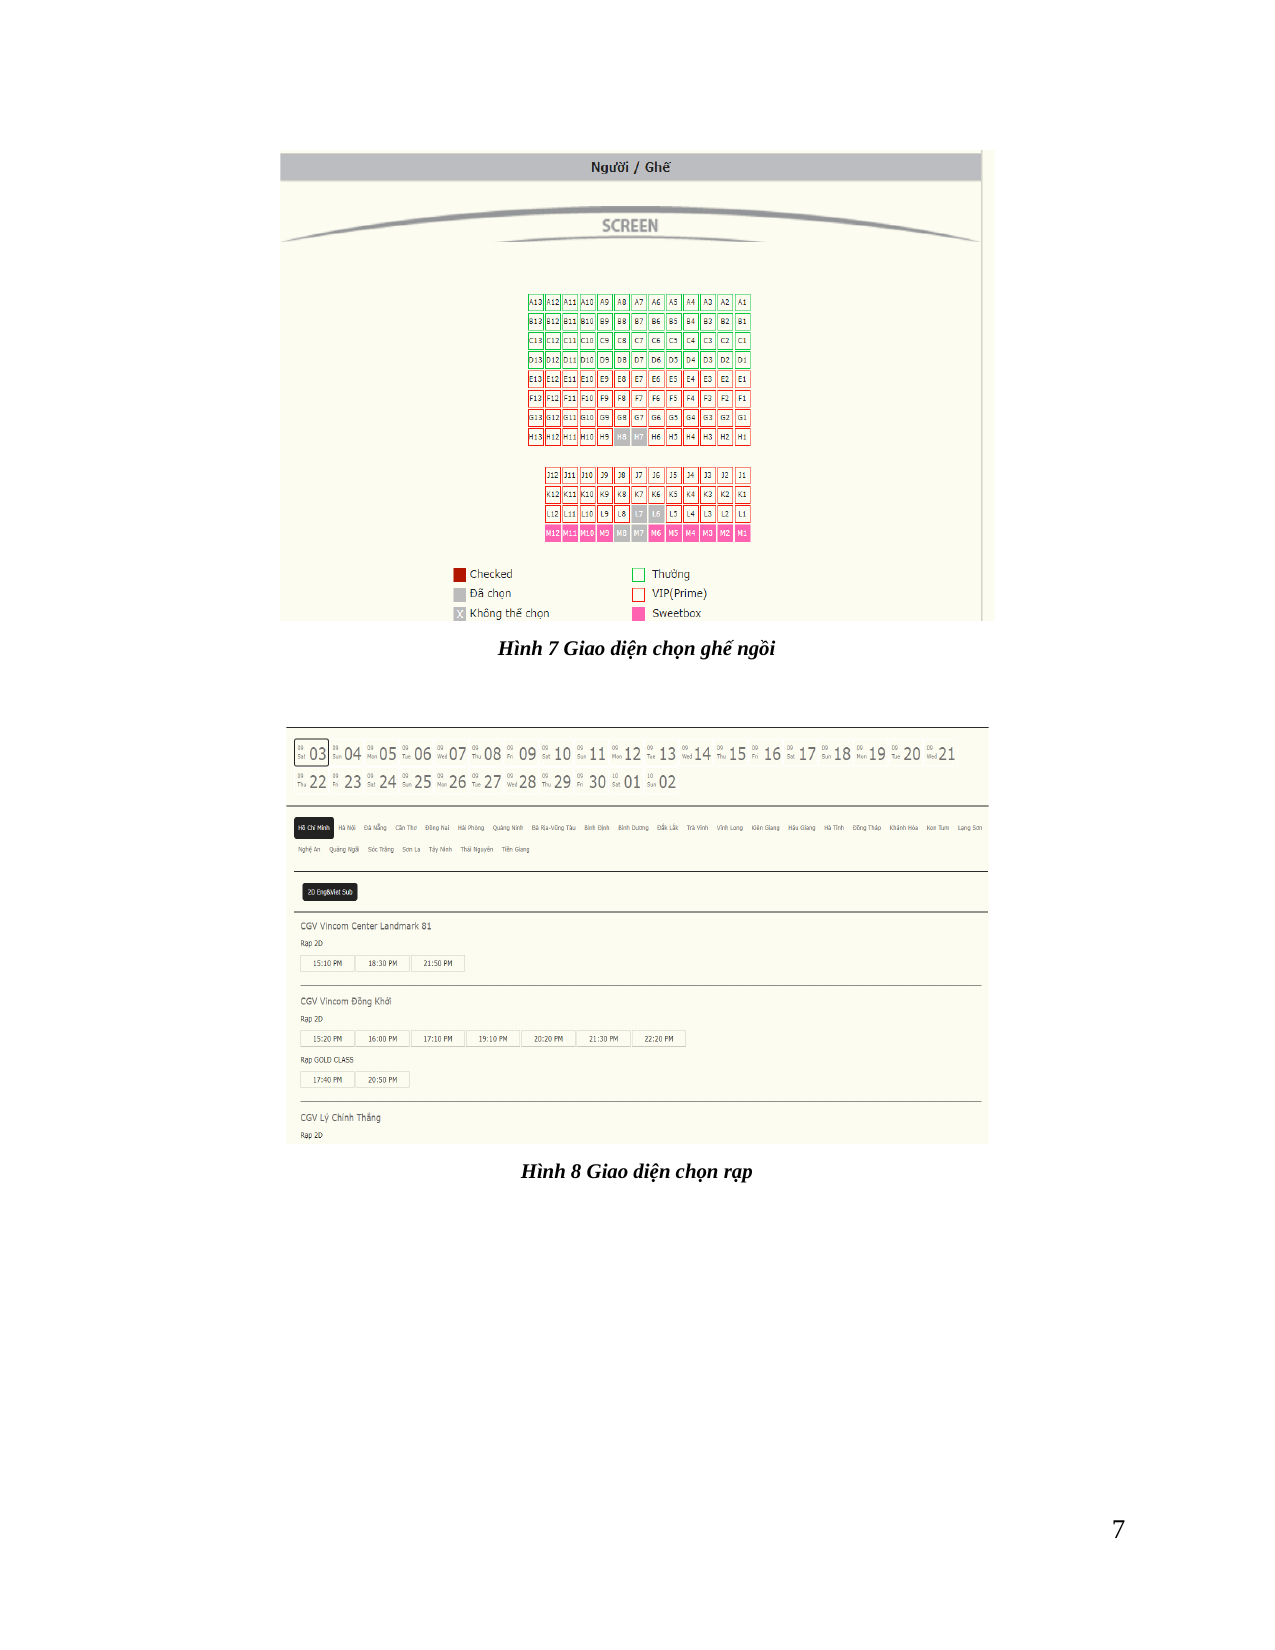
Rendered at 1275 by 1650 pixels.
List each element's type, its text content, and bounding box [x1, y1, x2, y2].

text Hình 7 Giao diện chọn ghế ngồi [150, 636, 1125, 660]
text Hình 8 Giao diện chọn rạp [150, 1159, 1125, 1183]
picture [280, 150, 995, 621]
picture [286, 727, 989, 1144]
